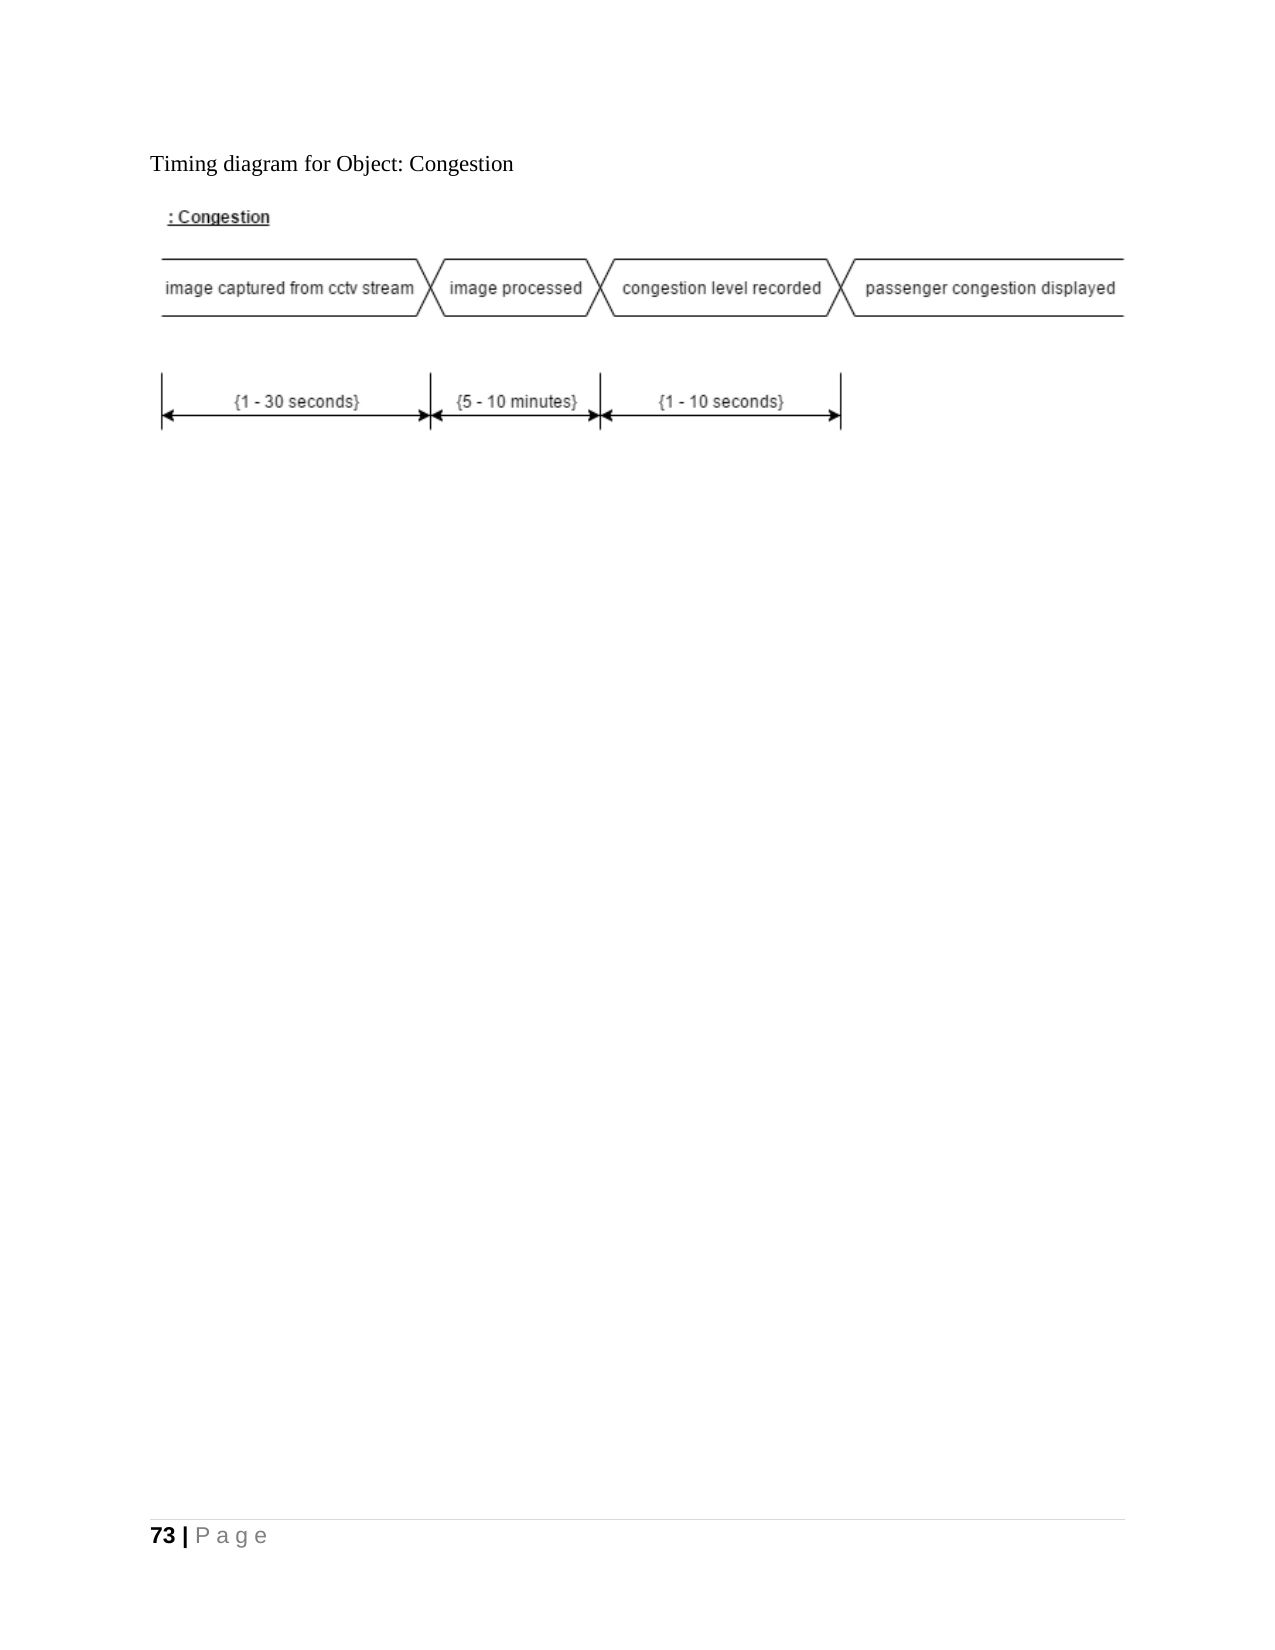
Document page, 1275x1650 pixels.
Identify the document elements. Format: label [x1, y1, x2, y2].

picture [150, 202, 1125, 432]
